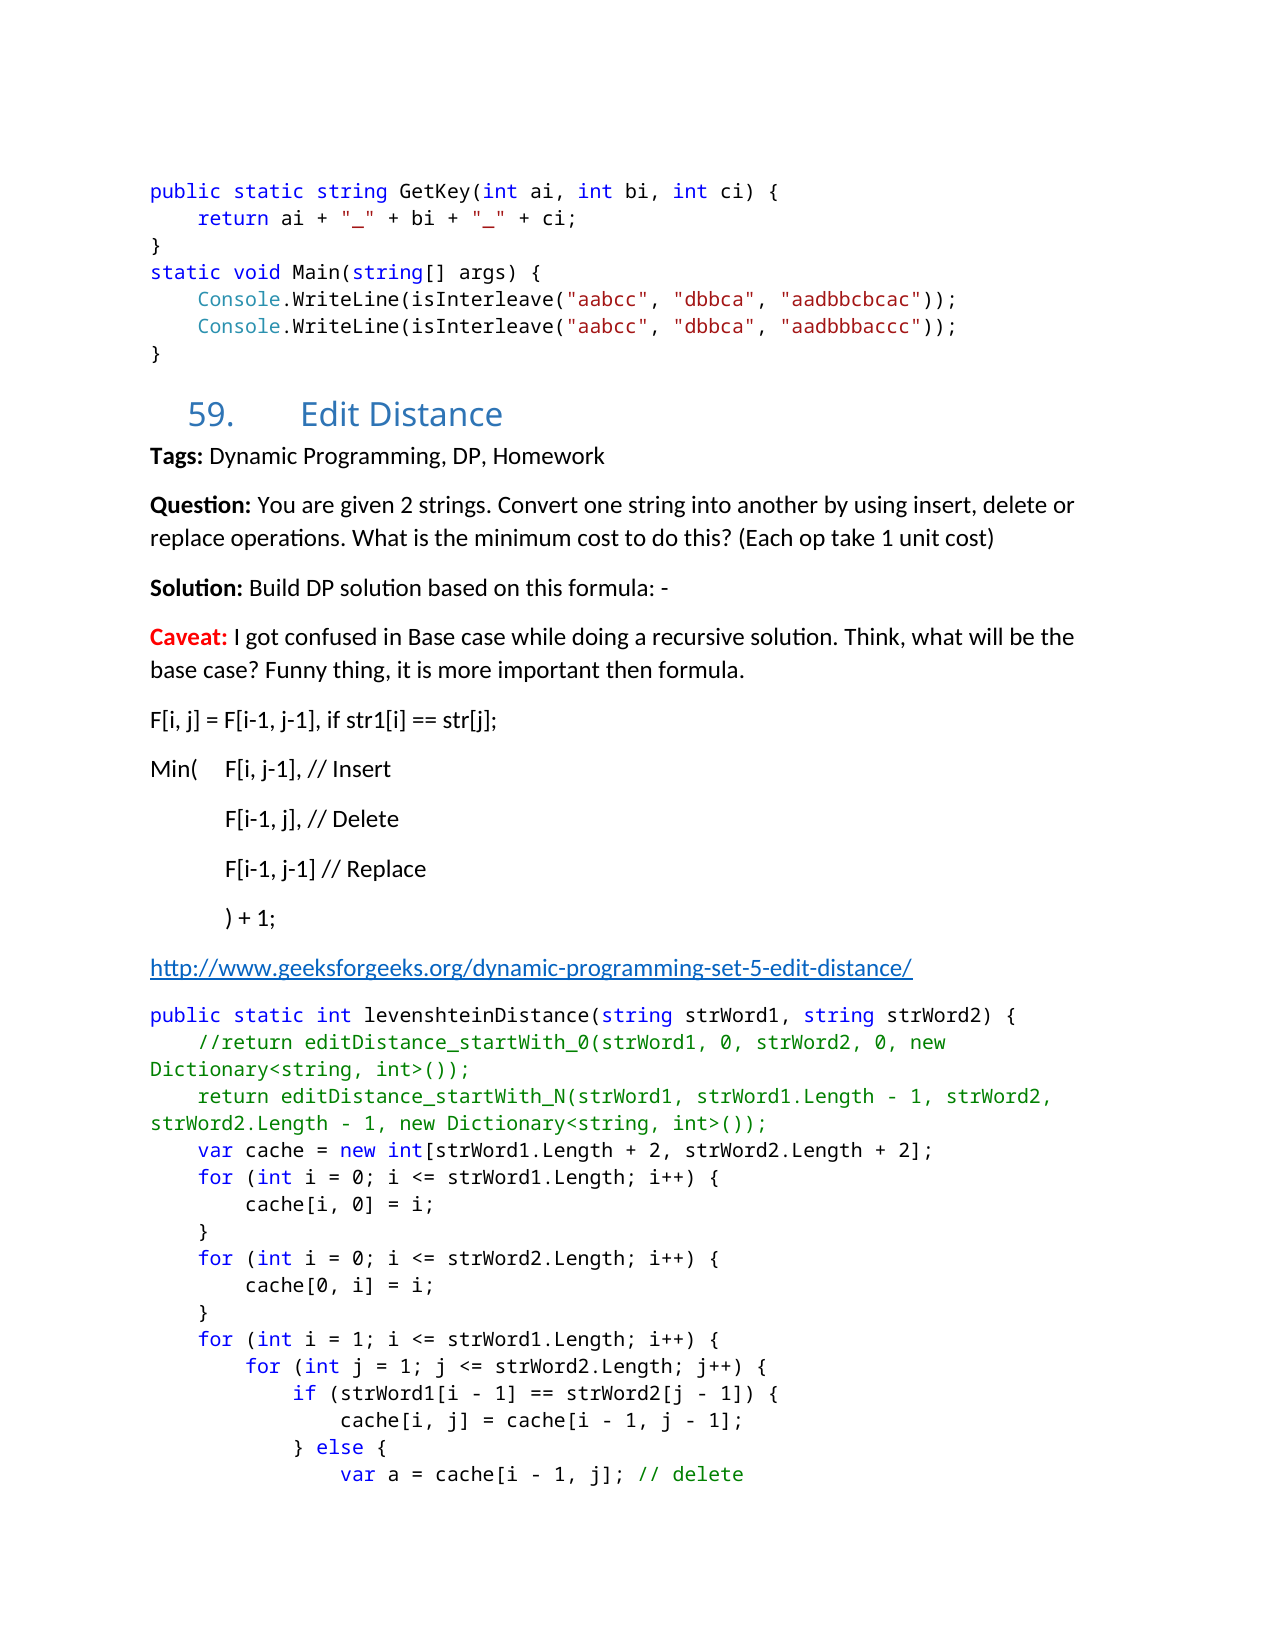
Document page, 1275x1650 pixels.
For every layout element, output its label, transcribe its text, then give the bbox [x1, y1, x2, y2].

text http://www.geeksforgeeks.org/dynamic-programming-set-5-edit-distance/ [150, 952, 1125, 982]
text Min( F[i, j-1], // Insert [150, 753, 1125, 784]
text cache[0, i] = i; [150, 1271, 1125, 1298]
text Console.WriteLine(isInterleave("aabcc", "dbbca", "aadbbbaccc")); [150, 312, 1125, 339]
text F[i-1, j-1] // Replace [150, 853, 1125, 883]
text F[i-1, j], // Delete [150, 803, 1125, 834]
text Console.WriteLine(isInterleave("aabcc", "dbbca", "aadbbcbcac")); [150, 285, 1125, 312]
text var cache = new int[strWord1.Length + 2, strWord2.Length + 2]; [150, 1136, 1125, 1163]
text for (int i = 0; i <= strWord2.Length; i++) { [150, 1244, 1125, 1271]
text ) + 1; [150, 902, 1125, 933]
text static void Main(string[] args) { [150, 258, 1125, 285]
text Tags: Dynamic Programming, DP, Homework [150, 440, 1125, 470]
text cache[i, 0] = i; [150, 1190, 1125, 1217]
text Solution: Build DP solution based on this formula: - [150, 572, 1125, 602]
text Question: You are given 2 strings. Convert one string into another by using insert, delete or replace operations. What is the minimum cost to do this? (Each op take 1 unit cost) [150, 489, 1125, 553]
text var a = cache[i - 1, j]; // delete [150, 1460, 1125, 1487]
text for (int i = 1; i <= strWord1.Length; i++) { [150, 1325, 1125, 1352]
subtitle Edit Distance [187, 391, 1125, 436]
text public static string GetKey(int ai, int bi, int ci) { [150, 177, 1125, 204]
text } [150, 339, 1125, 366]
text public static int levenshteinDistance(string strWord1, string strWord2) { [150, 1001, 1125, 1028]
text return editDistance_startWith_N(strWord1, strWord1.Length - 1, strWord2, strWord2.Length - 1, new Dictionary<string, int>()); [150, 1082, 1125, 1136]
text if (strWord1[i - 1] == strWord2[j - 1]) { [150, 1379, 1125, 1406]
text return ai + "_" + bi + "_" + ci; [150, 204, 1125, 231]
text } [150, 231, 1125, 258]
text } [150, 1217, 1125, 1244]
text //return editDistance_startWith_0(strWord1, 0, strWord2, 0, new Dictionary<string, int>()); [150, 1028, 1125, 1082]
text } [150, 1298, 1125, 1325]
text for (int j = 1; j <= strWord2.Length; j++) { [150, 1352, 1125, 1379]
text for (int i = 0; i <= strWord1.Length; i++) { [150, 1163, 1125, 1190]
text Caveat: I got confused in Base case while doing a recursive solution. Think, what will be the base case? Funny thing, it is more important then formula. [150, 621, 1125, 685]
text cache[i, j] = cache[i - 1, j - 1]; [150, 1406, 1125, 1433]
text F[i, j] = F[i-1, j-1], if str1[i] == str[j]; [150, 704, 1125, 734]
text } else { [150, 1433, 1125, 1460]
